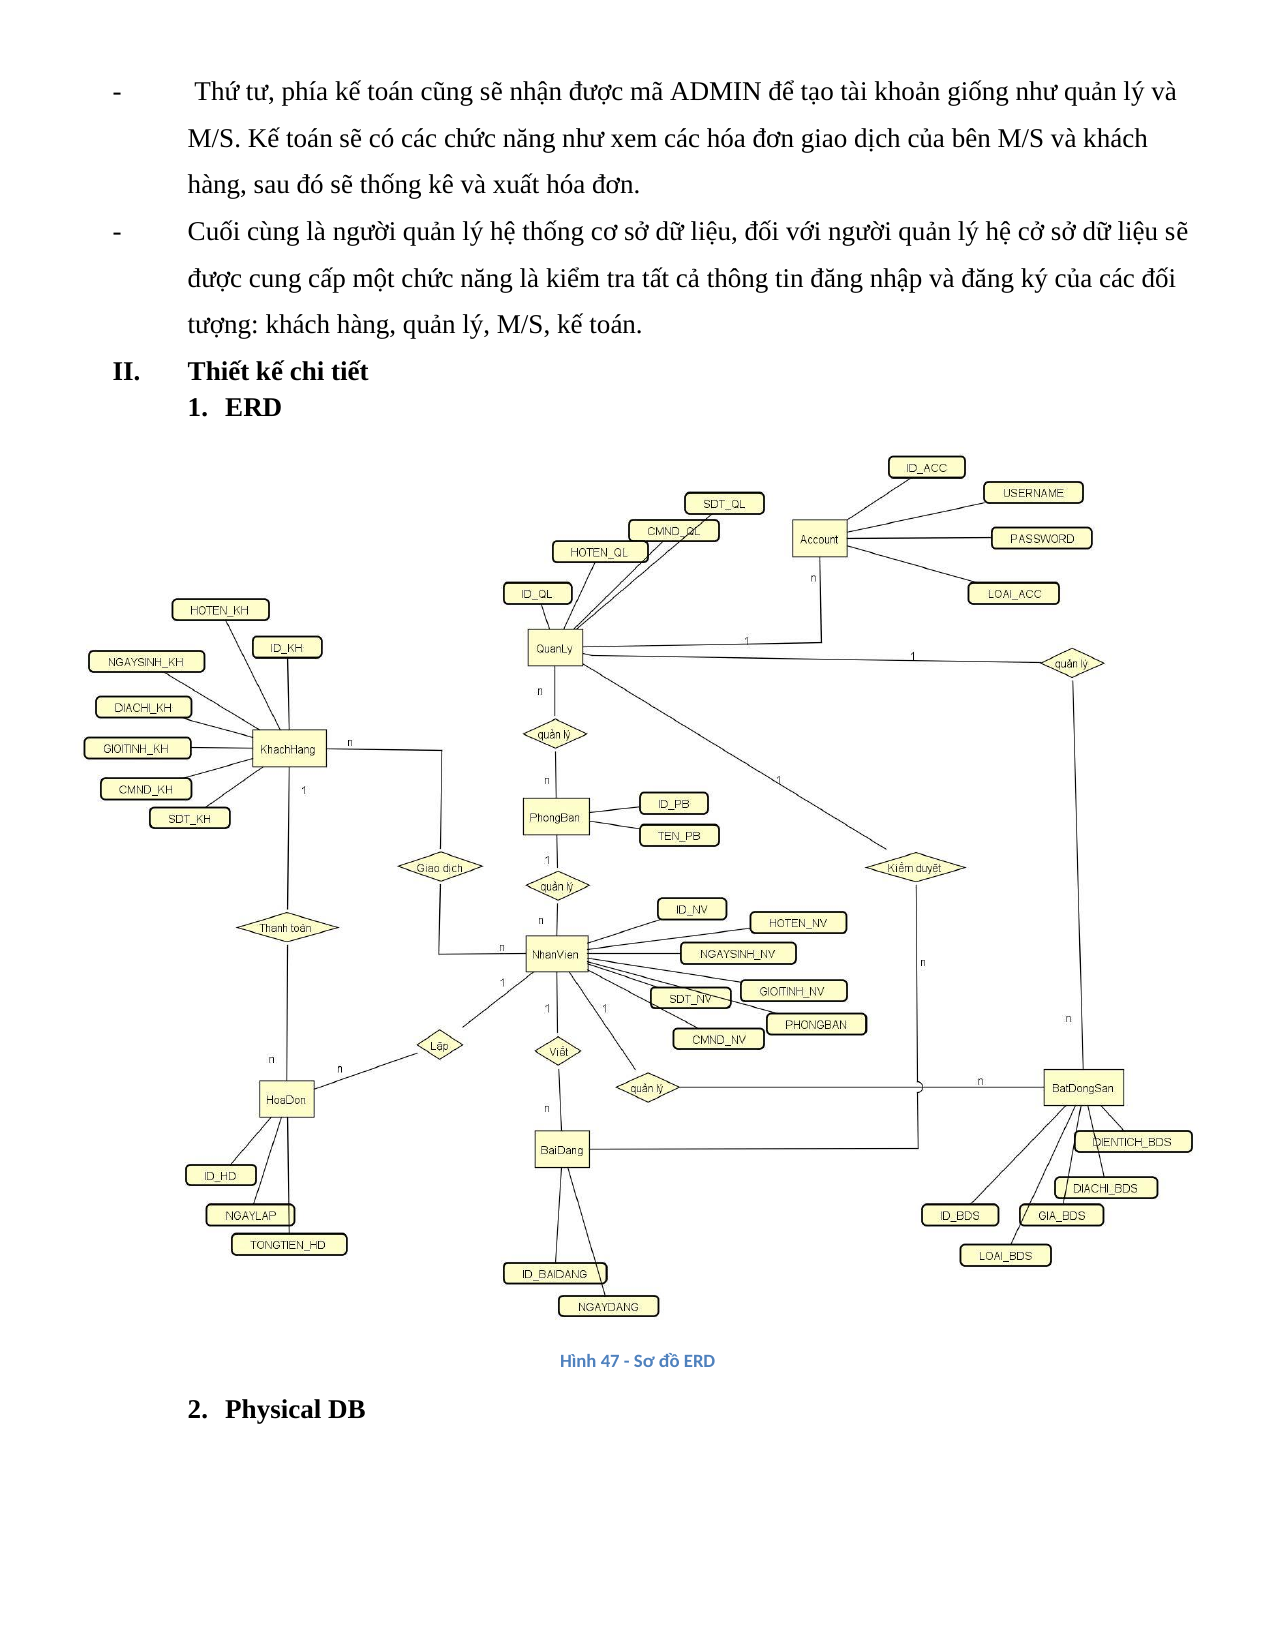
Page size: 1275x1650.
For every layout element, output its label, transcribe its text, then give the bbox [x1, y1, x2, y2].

list Thứ tư, phía kế toán cũng sẽ nhận được mã ADMIN để tạo tài khoản giống như quản lý và M/S. Kế toán sẽ có các chức năng như xem các hóa đơn giao dịch của bên M/S và khách hàng, sau đó sẽ thống kê và xuất hóa đơn. [112, 75, 1200, 199]
picture [75, 447, 1200, 1325]
list Thiết kế chi tiết [112, 355, 1200, 386]
list Physical DB [187, 1393, 1200, 1424]
list ERD [187, 391, 1200, 422]
list Cuối cùng là người quản lý hệ thống cơ sở dữ liệu, đối với người quản lý hệ cở sở dữ liệu sẽ được cung cấp một chức năng là kiểm tra tất cả thông tin đăng nhập và đăng ký của các đối tượng: khách hàng, quản lý, M/S, kế toán. [112, 215, 1200, 339]
